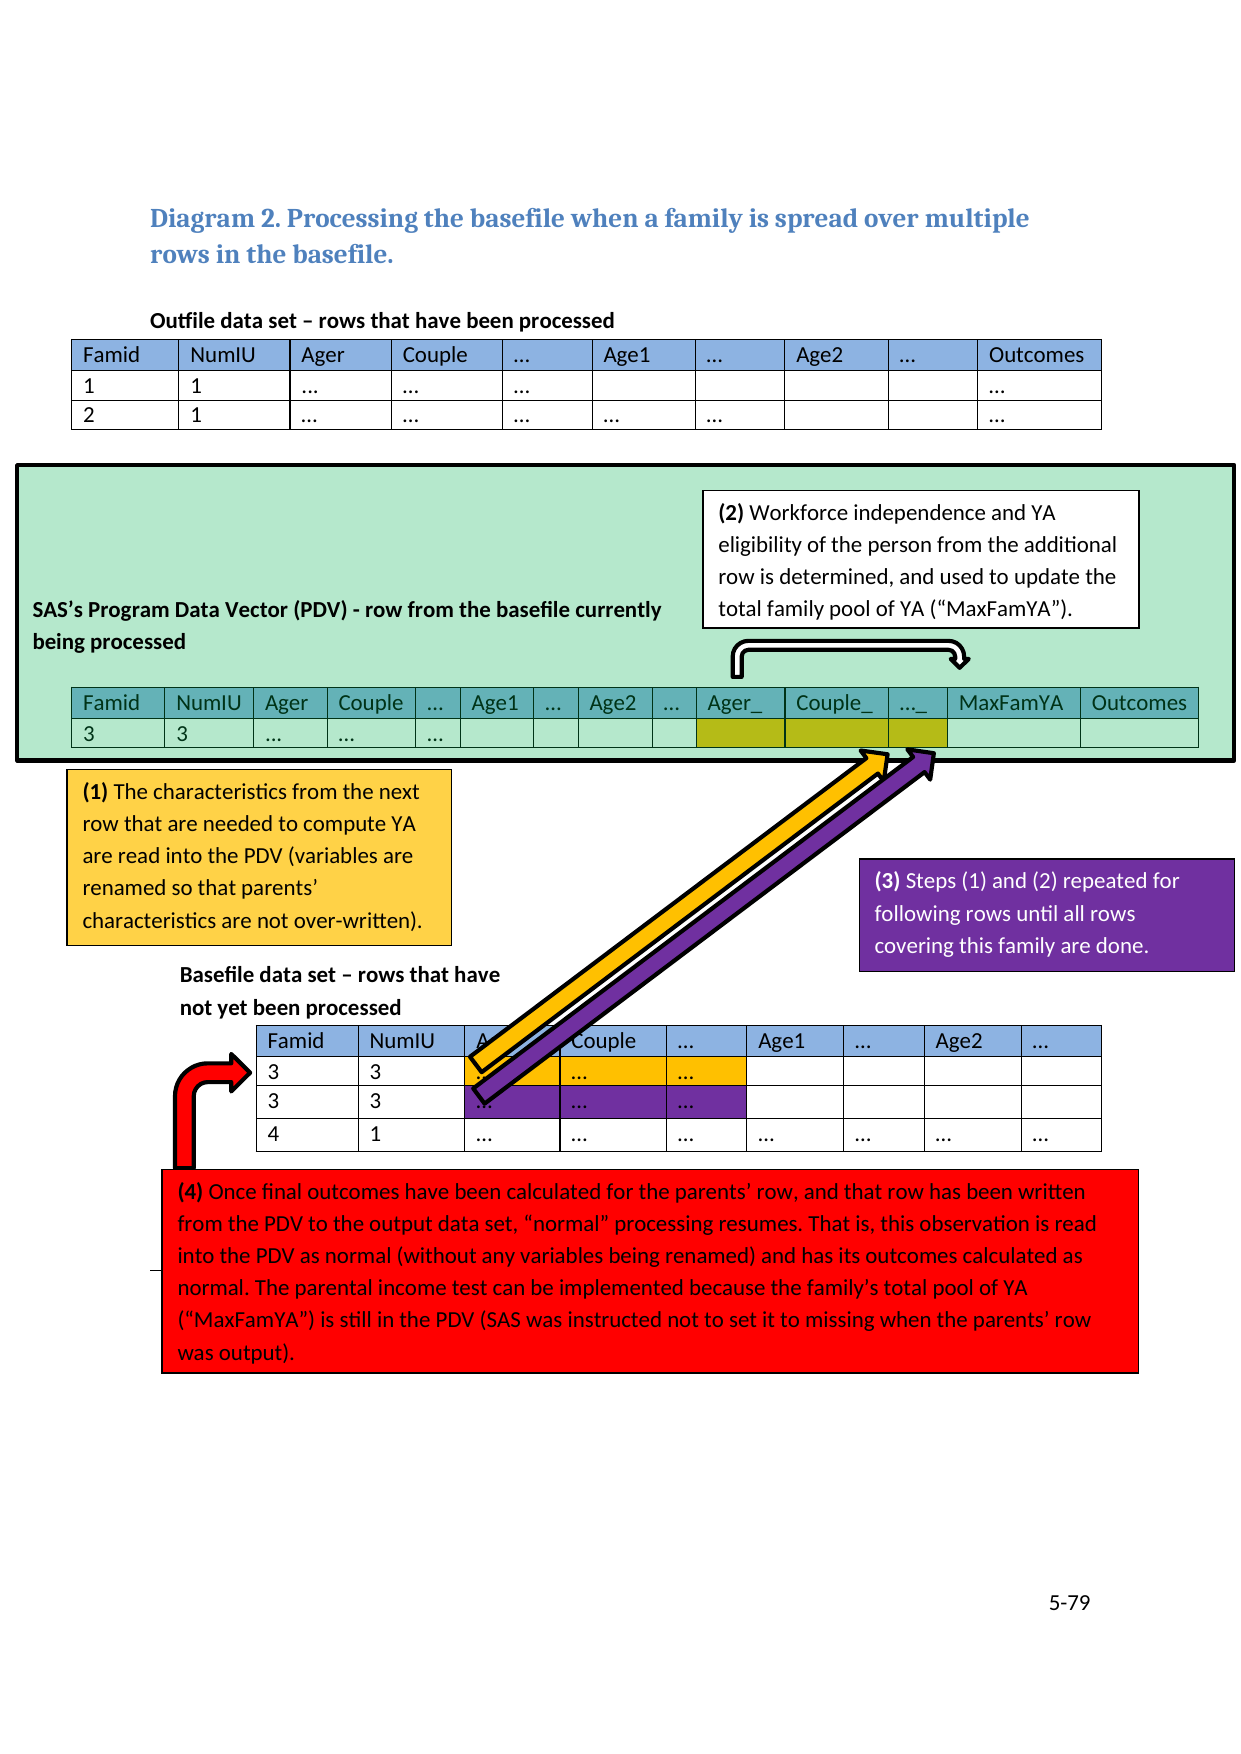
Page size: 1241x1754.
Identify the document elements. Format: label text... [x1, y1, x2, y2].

table_header Age2 [925, 1026, 1021, 1056]
table_cell … [925, 1119, 1021, 1151]
table_cell 1 [359, 1119, 464, 1151]
table_cell … [392, 401, 502, 429]
table_header NumIU [359, 1026, 464, 1056]
table_cell … [503, 371, 592, 399]
table_cell [747, 1057, 843, 1085]
table_cell … [978, 401, 1101, 429]
table_cell … [561, 1119, 666, 1151]
table_header NumIU [179, 340, 289, 370]
table_cell [844, 1057, 924, 1085]
table_cell … [667, 1119, 746, 1151]
table_cell … [696, 401, 784, 429]
table_cell 3 [257, 1086, 358, 1118]
table_header … [889, 340, 977, 370]
table_cell 4 [257, 1119, 358, 1151]
table_cell ... [291, 371, 391, 399]
table_cell … [392, 371, 502, 399]
table_cell … [465, 1086, 559, 1118]
table_cell … [515, 1057, 559, 1085]
text Outfile data set – rows that have been processed [150, 274, 1090, 335]
table_header Age1 [593, 340, 695, 370]
table_header Famid [72, 340, 178, 370]
table_cell [1022, 1086, 1101, 1118]
table_header Famid [257, 1026, 358, 1056]
table_cell … [747, 1119, 843, 1151]
table_cell [1022, 1057, 1101, 1085]
table_cell … [291, 401, 391, 429]
table_cell [889, 401, 977, 429]
table_cell [925, 1086, 1021, 1118]
table_cell … [667, 1057, 746, 1085]
table_header Age2 [785, 340, 888, 370]
table_cell 1 [72, 371, 178, 399]
table_header Couple [392, 340, 502, 370]
text not yet been processed [179, 993, 549, 1021]
table_cell 3 [359, 1057, 464, 1085]
table_cell … [844, 1119, 924, 1151]
table_cell … [561, 1057, 666, 1085]
table_cell [925, 1057, 1021, 1085]
table_header … [1022, 1026, 1101, 1056]
table_header … [503, 340, 592, 370]
table_cell … [1022, 1119, 1101, 1151]
table_header Couple [561, 1026, 666, 1056]
table_cell [696, 371, 784, 399]
text not yet been processed [600, 993, 1090, 1021]
table_header Ager [465, 1026, 506, 1056]
text Diagram 2. Processing the basefile when a family is spread over multiple rows in the basefile. [150, 203, 1090, 270]
text Basefile data set – rows that have [643, 960, 1090, 988]
table_cell … [667, 1086, 746, 1118]
table_header Age1 [747, 1026, 843, 1056]
table_header Ager [291, 340, 391, 370]
table_cell 1 [179, 401, 289, 429]
table_cell … [465, 1057, 510, 1085]
table_cell 1 [179, 371, 289, 399]
table_cell [593, 371, 695, 399]
table_header Outcomes [978, 340, 1101, 370]
table_cell … [465, 1119, 559, 1151]
table_cell [747, 1086, 843, 1118]
table_cell 2 [72, 401, 178, 429]
table_cell [889, 371, 977, 399]
table_header … [844, 1026, 924, 1056]
table_header … [667, 1026, 746, 1056]
table_cell [785, 371, 888, 399]
table_header … [696, 340, 784, 370]
table_cell 3 [257, 1057, 358, 1085]
table_cell 3 [359, 1086, 464, 1118]
table_cell … [978, 371, 1101, 399]
table_cell … [593, 401, 695, 429]
table_cell [785, 401, 888, 429]
text Basefile data set – rows that have [179, 960, 593, 988]
table_cell … [503, 401, 592, 429]
table_cell … [561, 1086, 666, 1118]
table_cell [844, 1086, 924, 1118]
